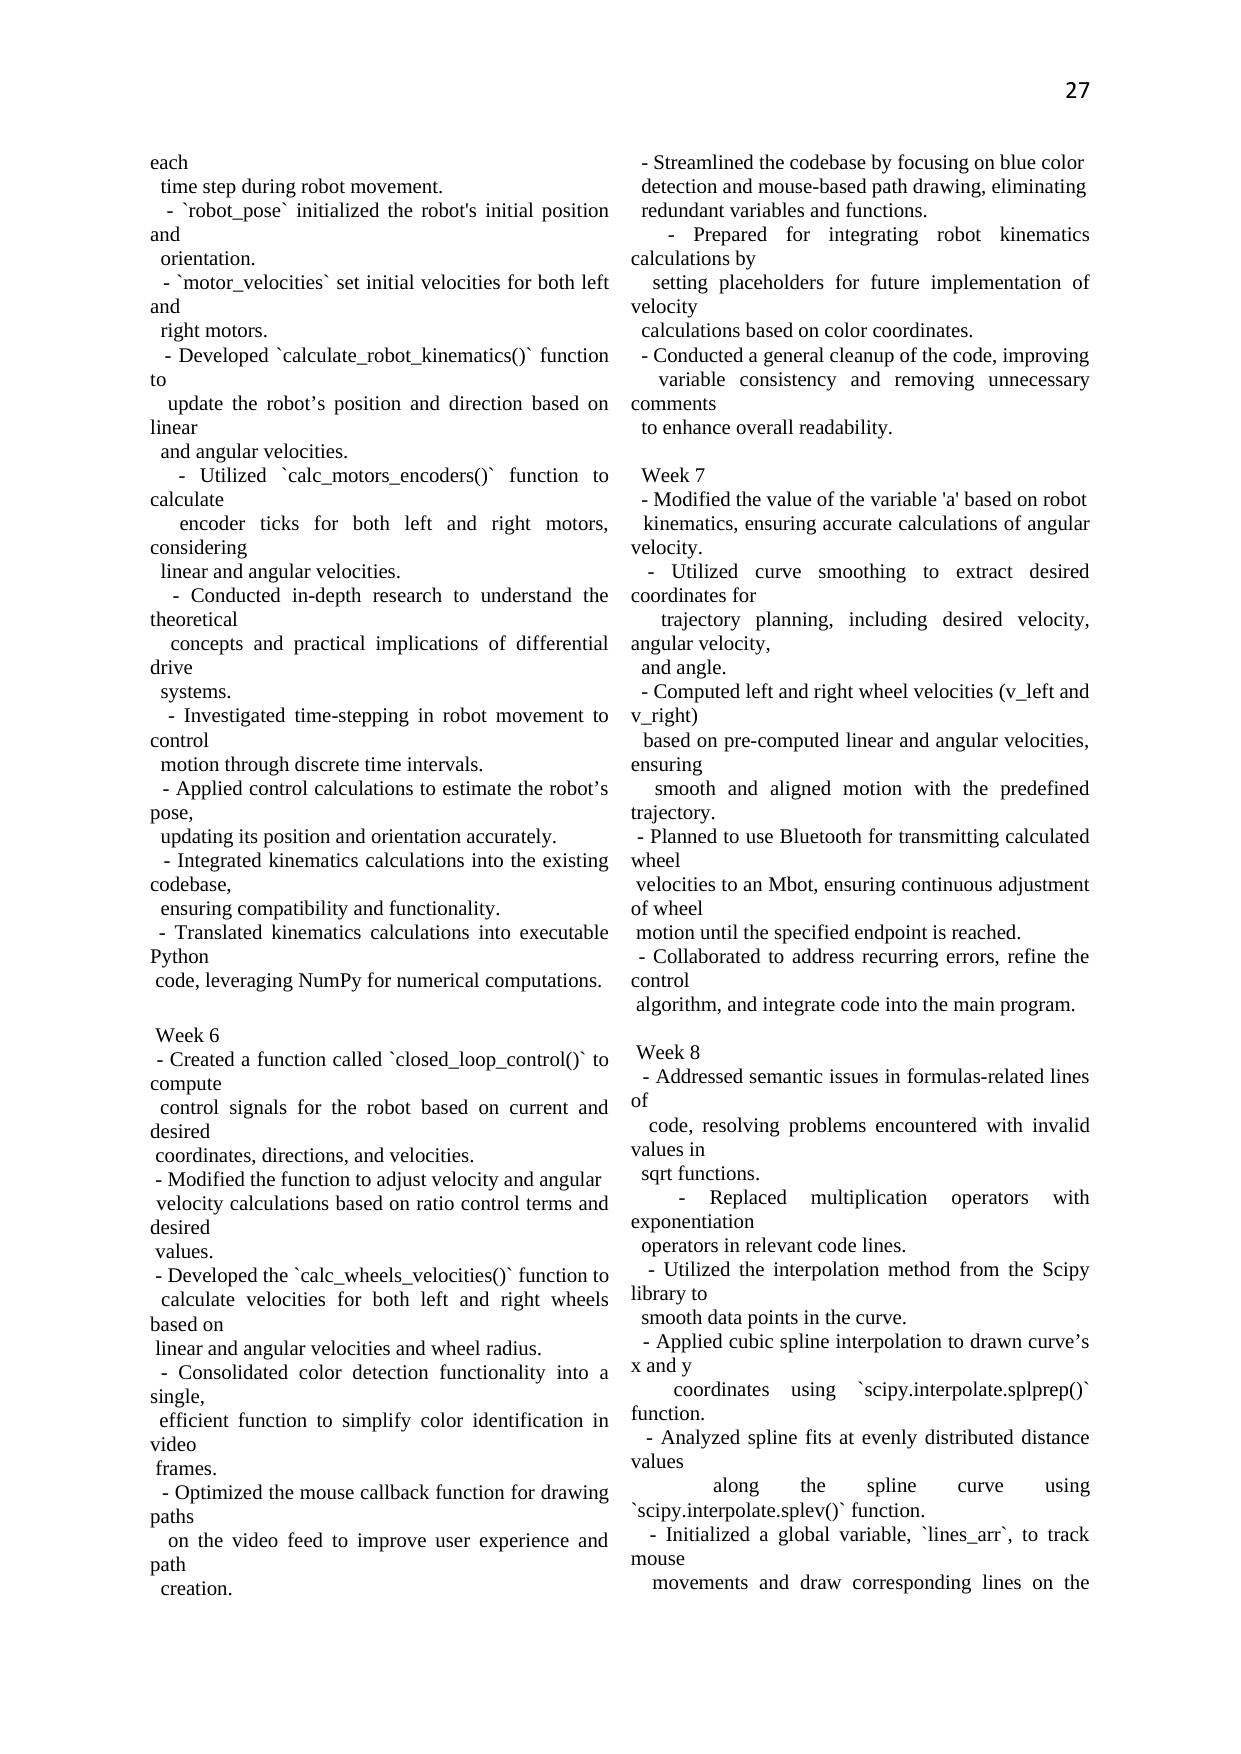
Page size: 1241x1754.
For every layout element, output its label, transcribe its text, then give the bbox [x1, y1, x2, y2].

text code, resolving problems encountered with invalid values in [631, 1112, 1090, 1161]
text - Replaced multiplication operators with exponentiation [631, 1185, 1090, 1233]
text - Prepared for integrating robot kinematics calculations by [631, 222, 1090, 270]
text Week 7 [631, 463, 1090, 487]
text motion through discrete time intervals. [150, 752, 609, 776]
text update the robot’s position and direction based on linear [150, 391, 609, 439]
text - Developed the `calc_wheels_velocities()` function to [150, 1263, 609, 1287]
text - Integrated kinematics calculations into the existing codebase, [150, 848, 609, 896]
text - Created a function called `closed_loop_control()` to compute [150, 1047, 609, 1095]
text algorithm, and integrate code into the main program. [631, 992, 1090, 1016]
text and angular velocities. [150, 439, 609, 463]
text - Initialized a global variable, `lines_arr`, to track mouse [631, 1522, 1090, 1570]
text systems. [150, 679, 609, 703]
text frames. [150, 1456, 609, 1480]
text to enhance overall readability. [631, 415, 1090, 439]
text linear and angular velocities and wheel radius. [150, 1336, 609, 1359]
text right motors. [150, 318, 609, 342]
text along the spline curve using `scipy.interpolate.splev()` function. [631, 1473, 1090, 1522]
text - Conducted a general cleanup of the code, improving [631, 342, 1090, 367]
text - `duration_of_time_steps` specifies the duration for each [150, 150, 609, 174]
text on the video feed to improve user experience and path [150, 1528, 609, 1576]
text - Investigated time-stepping in robot movement to control [150, 703, 609, 752]
text - Applied control calculations to estimate the robot’s pose, [150, 776, 609, 824]
text - Optimized the mouse callback function for drawing paths [150, 1480, 609, 1528]
text - Modified the function to adjust velocity and angular [150, 1167, 609, 1191]
text ensuring compatibility and functionality. [150, 896, 609, 920]
text calculations based on color coordinates. [631, 318, 1090, 342]
text and angle. [631, 655, 1090, 679]
text operators in relevant code lines. [631, 1233, 1090, 1257]
text creation. [150, 1576, 609, 1600]
text - Conducted in-depth research to understand the theoretical [150, 583, 609, 631]
text values. [150, 1239, 609, 1263]
text coordinates, directions, and velocities. [150, 1143, 609, 1167]
text - `robot_pose` initialized the robot's initial position and [150, 198, 609, 246]
text - Applied cubic spline interpolation to drawn curve’s x and y [631, 1329, 1090, 1377]
text - Collaborated to address recurring errors, refine the control [631, 944, 1090, 992]
text concepts and practical implications of differential drive [150, 631, 609, 679]
text based on pre-computed linear and angular velocities, ensuring [631, 727, 1090, 776]
text - Utilized curve smoothing to extract desired coordinates for [631, 559, 1090, 607]
text time step during robot movement. [150, 174, 609, 198]
text coordinates using `scipy.interpolate.splprep()` function. [631, 1377, 1090, 1425]
text - Planned to use Bluetooth for transmitting calculated wheel [631, 824, 1090, 872]
text movements and draw corresponding lines on the video feed [631, 1570, 1090, 1594]
text orientation. [150, 246, 609, 270]
text - Computed left and right wheel velocities (v_left and v_right) [631, 679, 1090, 727]
text kinematics, ensuring accurate calculations of angular velocity. [631, 511, 1090, 559]
text velocities to an Mbot, ensuring continuous adjustment of wheel [631, 872, 1090, 920]
text linear and angular velocities. [150, 559, 609, 583]
text - Consolidated color detection functionality into a single, [150, 1359, 609, 1408]
text control signals for the robot based on current and desired [150, 1095, 609, 1143]
text sqrt functions. [631, 1161, 1090, 1185]
text code, leveraging NumPy for numerical computations. [150, 968, 609, 992]
text detection and mouse-based path drawing, eliminating [631, 174, 1090, 198]
text encoder ticks for both left and right motors, considering [150, 511, 609, 559]
text - `motor_velocities` set initial velocities for both left and [150, 270, 609, 318]
text updating its position and orientation accurately. [150, 824, 609, 848]
text - Addressed semantic issues in formulas-related lines of [631, 1064, 1090, 1112]
text calculate velocities for both left and right wheels based on [150, 1287, 609, 1336]
text - Modified the value of the variable 'a' based on robot [631, 487, 1090, 511]
text - Translated kinematics calculations into executable Python [150, 920, 609, 968]
text - Utilized `calc_motors_encoders()` function to calculate [150, 463, 609, 511]
text redundant variables and functions. [631, 198, 1090, 222]
text efficient function to simplify color identification in video [150, 1408, 609, 1456]
text - Analyzed spline fits at evenly distributed distance values [631, 1425, 1090, 1473]
text - Developed `calculate_robot_kinematics()` function to [150, 342, 609, 391]
text velocity calculations based on ratio control terms and desired [150, 1191, 609, 1239]
text variable consistency and removing unnecessary comments [631, 367, 1090, 415]
text - Streamlined the codebase by focusing on blue color [631, 150, 1090, 174]
text setting placeholders for future implementation of velocity [631, 270, 1090, 318]
text Week 6 [150, 1023, 609, 1047]
text - Utilized the interpolation method from the Scipy library to [631, 1257, 1090, 1305]
text smooth data points in the curve. [631, 1305, 1090, 1329]
text trajectory planning, including desired velocity, angular velocity, [631, 607, 1090, 655]
text smooth and aligned motion with the predefined trajectory. [631, 776, 1090, 824]
text motion until the specified endpoint is reached. [631, 920, 1090, 944]
text Week 8 [631, 1040, 1090, 1064]
